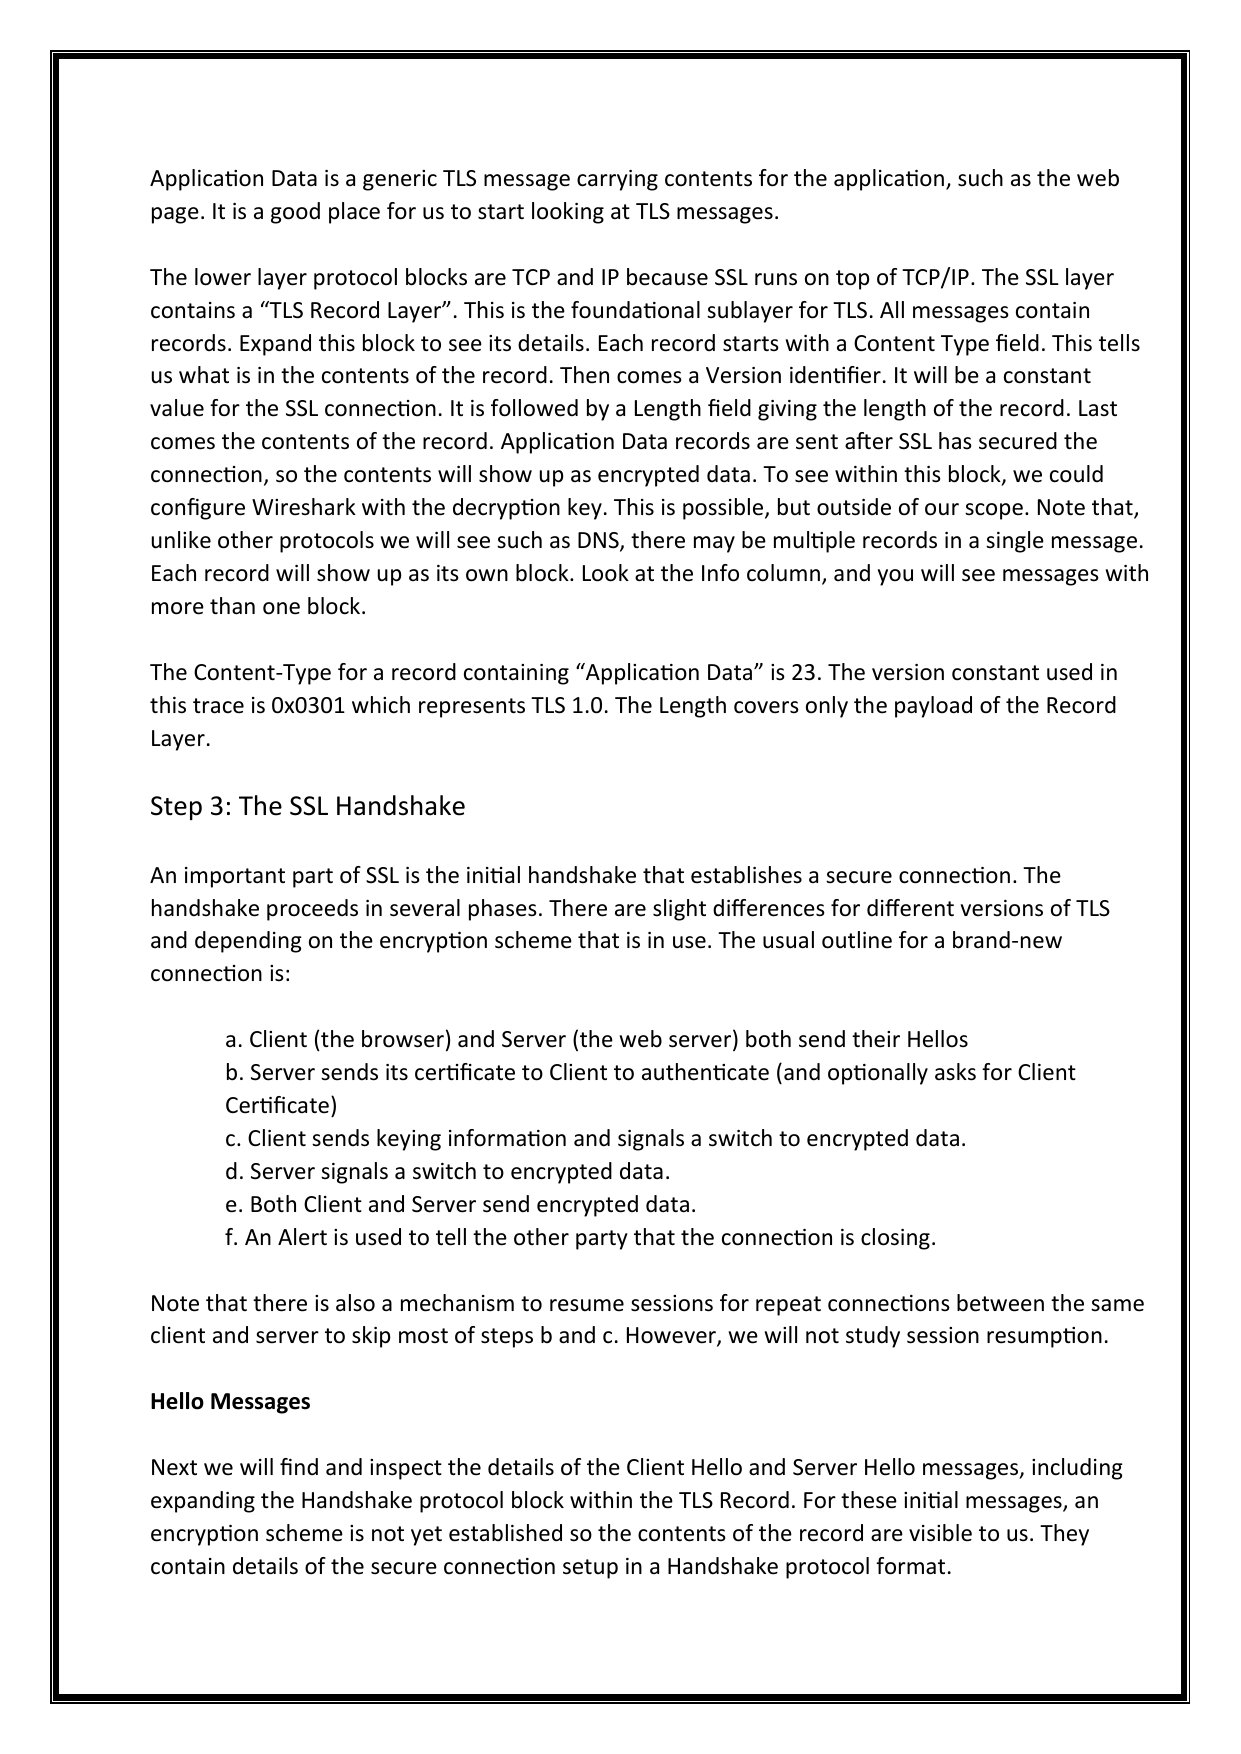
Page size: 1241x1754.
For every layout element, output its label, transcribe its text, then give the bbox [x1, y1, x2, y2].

text d. Server signals a switch to encrypted data. [225, 1155, 1152, 1186]
text a. Client (the browser) and Server (the web server) both send their Hellos [225, 1023, 1152, 1054]
text Step 3: The SSL Handshake [150, 787, 1152, 823]
text e. Both Client and Server send encrypted data. [225, 1188, 1152, 1218]
text The Content-Type for a record containing “Application Data” is 23. The version constant used in this trace is 0x0301 which represents TLS 1.0. The Length covers only the payload of the Record Layer. [150, 656, 1152, 752]
text b. Server sends its certificate to Client to authenticate (and optionally asks for Client Certificate) [225, 1056, 1152, 1120]
text f. An Alert is used to tell the other party that the connection is closing. [225, 1221, 1152, 1251]
text Next we will find and inspect the details of the Client Hello and Server Hello messages, including expanding the Handshake protocol block within the TLS Record. For these initial messages, an encryption scheme is not yet established so the contents of the record are visible to us. They contain details of the secure connection setup in a Handshake protocol format. [150, 1451, 1152, 1581]
text Note that there is also a mechanism to resume sessions for repeat connections between the same client and server to skip most of steps b and c. However, we will not study session resumption. [150, 1287, 1152, 1350]
text An important part of SSL is the initial handshake that establishes a secure connection. The handshake proceeds in several phases. There are slight differences for different versions of TLS and depending on the encryption scheme that is in use. The usual outline for a brand-new connection is: [150, 859, 1152, 988]
text The lower layer protocol blocks are TCP and IP because SSL runs on top of TCP/IP. The SSL layer contains a “TLS Record Layer”. This is the foundational sublayer for TLS. All messages contain records. Expand this block to see its details. Each record starts with a Content Type field. This tells us what is in the contents of the record. Then comes a Version identifier. It will be a constant value for the SSL connection. It is followed by a Length field giving the length of the record. Last comes the contents of the record. Application Data records are sent after SSL has secured the connection, so the contents will show up as encrypted data. To see within this block, we could configure Wireshark with the decryption key. This is possible, but outside of our scope. Note that, unlike other protocols we will see such as DNS, there may be multiple records in a single message. Each record will show up as its own block. Look at the Info column, and you will see messages with more than one block. [150, 261, 1152, 621]
text Application Data is a generic TLS message carrying contents for the application, such as the web page. It is a good place for us to start looking at TLS messages. [150, 162, 1152, 226]
text c. Client sends keying information and signals a switch to encrypted data. [225, 1122, 1152, 1153]
text Hello Messages [150, 1386, 1152, 1416]
